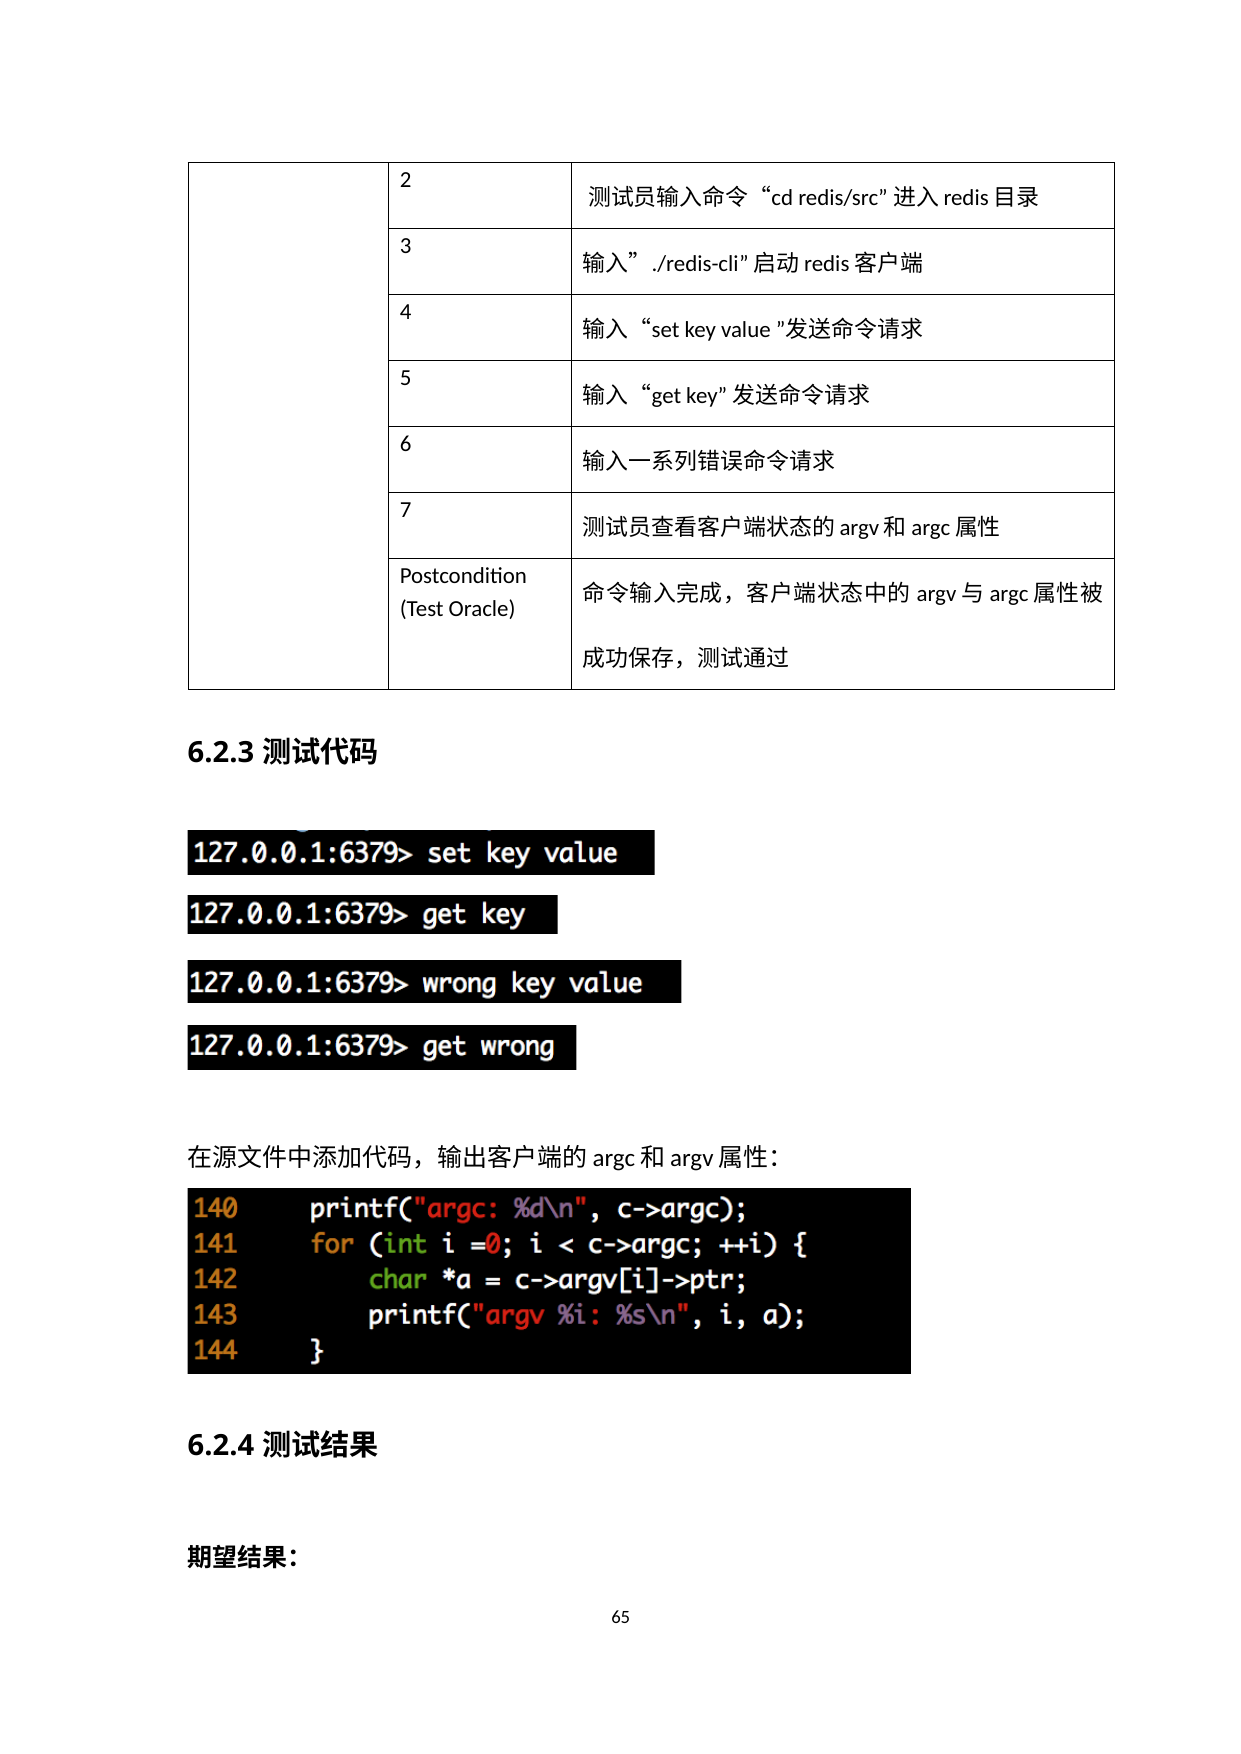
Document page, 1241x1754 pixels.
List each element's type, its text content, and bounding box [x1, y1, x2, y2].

table_cell Postcondition (Test Oracle) [389, 559, 571, 689]
picture [187, 830, 655, 875]
table_cell 3 [389, 229, 571, 294]
text 期望结果： [187, 1523, 1053, 1588]
table_cell 7 [389, 493, 571, 558]
text 在源文件中添加代码，输出客户端的argc和argv属性： [187, 1123, 1053, 1188]
subtitle 6.2.4 测试结果 [187, 1410, 1053, 1475]
picture [187, 1025, 577, 1070]
picture [187, 1188, 911, 1374]
table_cell 测试员查看客户端状态的argv和argc属性 [572, 493, 1114, 558]
table_cell 输入一系列错误命令请求 [572, 427, 1114, 492]
table_cell 6 [389, 427, 571, 492]
table_cell 测试员输入命令“cd redis/src” 进入redis目录 [572, 163, 1114, 228]
table_cell 4 [389, 295, 571, 360]
table_cell 5 [389, 361, 571, 426]
picture [187, 960, 682, 1003]
table_cell 输入“get key” 发送命令请求 [572, 361, 1114, 426]
table_cell 命令输入完成，客户端状态中的argv与argc属性被成功保存，测试通过 [572, 559, 1114, 689]
table_cell 2 [389, 163, 571, 228]
table_cell 输入“set key value ”发送命令请求 [572, 295, 1114, 360]
table_cell 输入”./redis-cli” 启动redis客户端 [572, 229, 1114, 294]
picture [187, 895, 558, 934]
subtitle 6.2.3 测试代码 [187, 717, 1053, 782]
